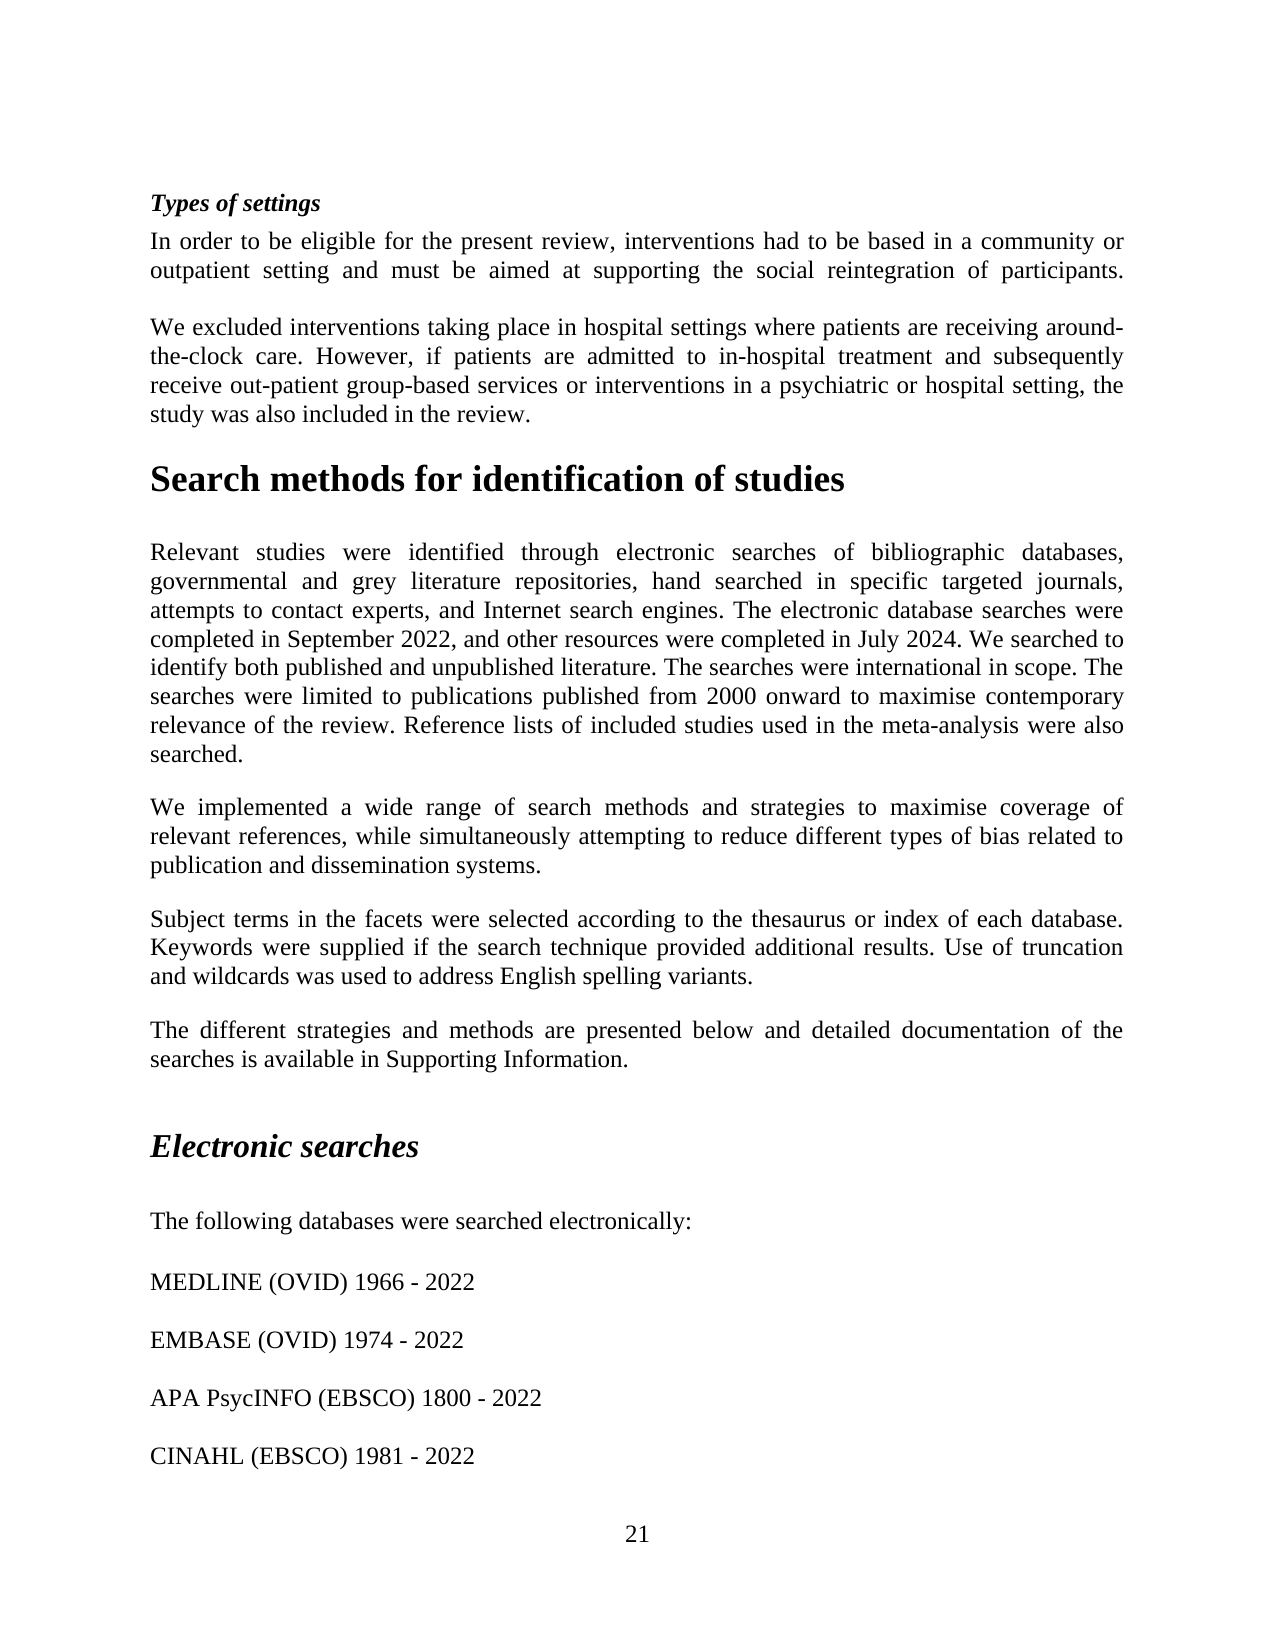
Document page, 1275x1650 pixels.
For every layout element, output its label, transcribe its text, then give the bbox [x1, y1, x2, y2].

text We excluded interventions taking place in hospital settings where patients are receiving around-the-clock care. However, if patients are admitted to in-hospital treatment and subsequently receive out-patient group-based services or interventions in a psychiatric or hospital setting, the study was also included in the review. [150, 312, 1125, 427]
text In order to be eligible for the present review, interventions had to be based in a community or outpatient setting and must be aimed at supporting the social reintegration of participants. [150, 226, 1125, 312]
subtitle Types of settings [150, 188, 1125, 217]
subtitle Electronic searches [150, 1126, 1125, 1164]
text EMBASE (OVID) 1974 - 2022 [150, 1325, 1125, 1354]
text Subject terms in the facets were selected according to the thesaurus or index of each database. Keywords were supplied if the search technique provided additional results. Use of truncation and wildcards was used to address English spelling variants. [150, 904, 1125, 990]
text APA PsycINFO (EBSCO) 1800 - 2022 [150, 1383, 1125, 1412]
text The following databases were searched electronically: [150, 1206, 1125, 1235]
text We implemented a wide range of search methods and strategies to maximise coverage of relevant references, while simultaneously attempting to reduce different types of bias related to publication and dissemination systems. [150, 792, 1125, 879]
text Relevant studies were identified through electronic searches of bibliographic databases, governmental and grey literature repositories, hand searched in specific targeted journals, attempts to contact experts, and Internet search engines. The electronic database searches were completed in September 2022, and other resources were completed in July 2024. We searched to identify both published and unpublished literature. The searches were international in scope. The searches were limited to publications published from 2000 onward to maximise contemporary relevance of the review. Reference lists of included studies used in the meta-analysis were also searched. [150, 509, 1125, 767]
subtitle Search methods for identification of studies [150, 456, 1125, 499]
text CINAHL (EBSCO) 1981 - 2022 [150, 1441, 1125, 1470]
text MEDLINE (OVID) 1966 - 2022 [150, 1267, 1125, 1296]
text The different strategies and methods are presented below and detailed documentation of the searches is available in Supporting Information. [150, 1015, 1125, 1072]
